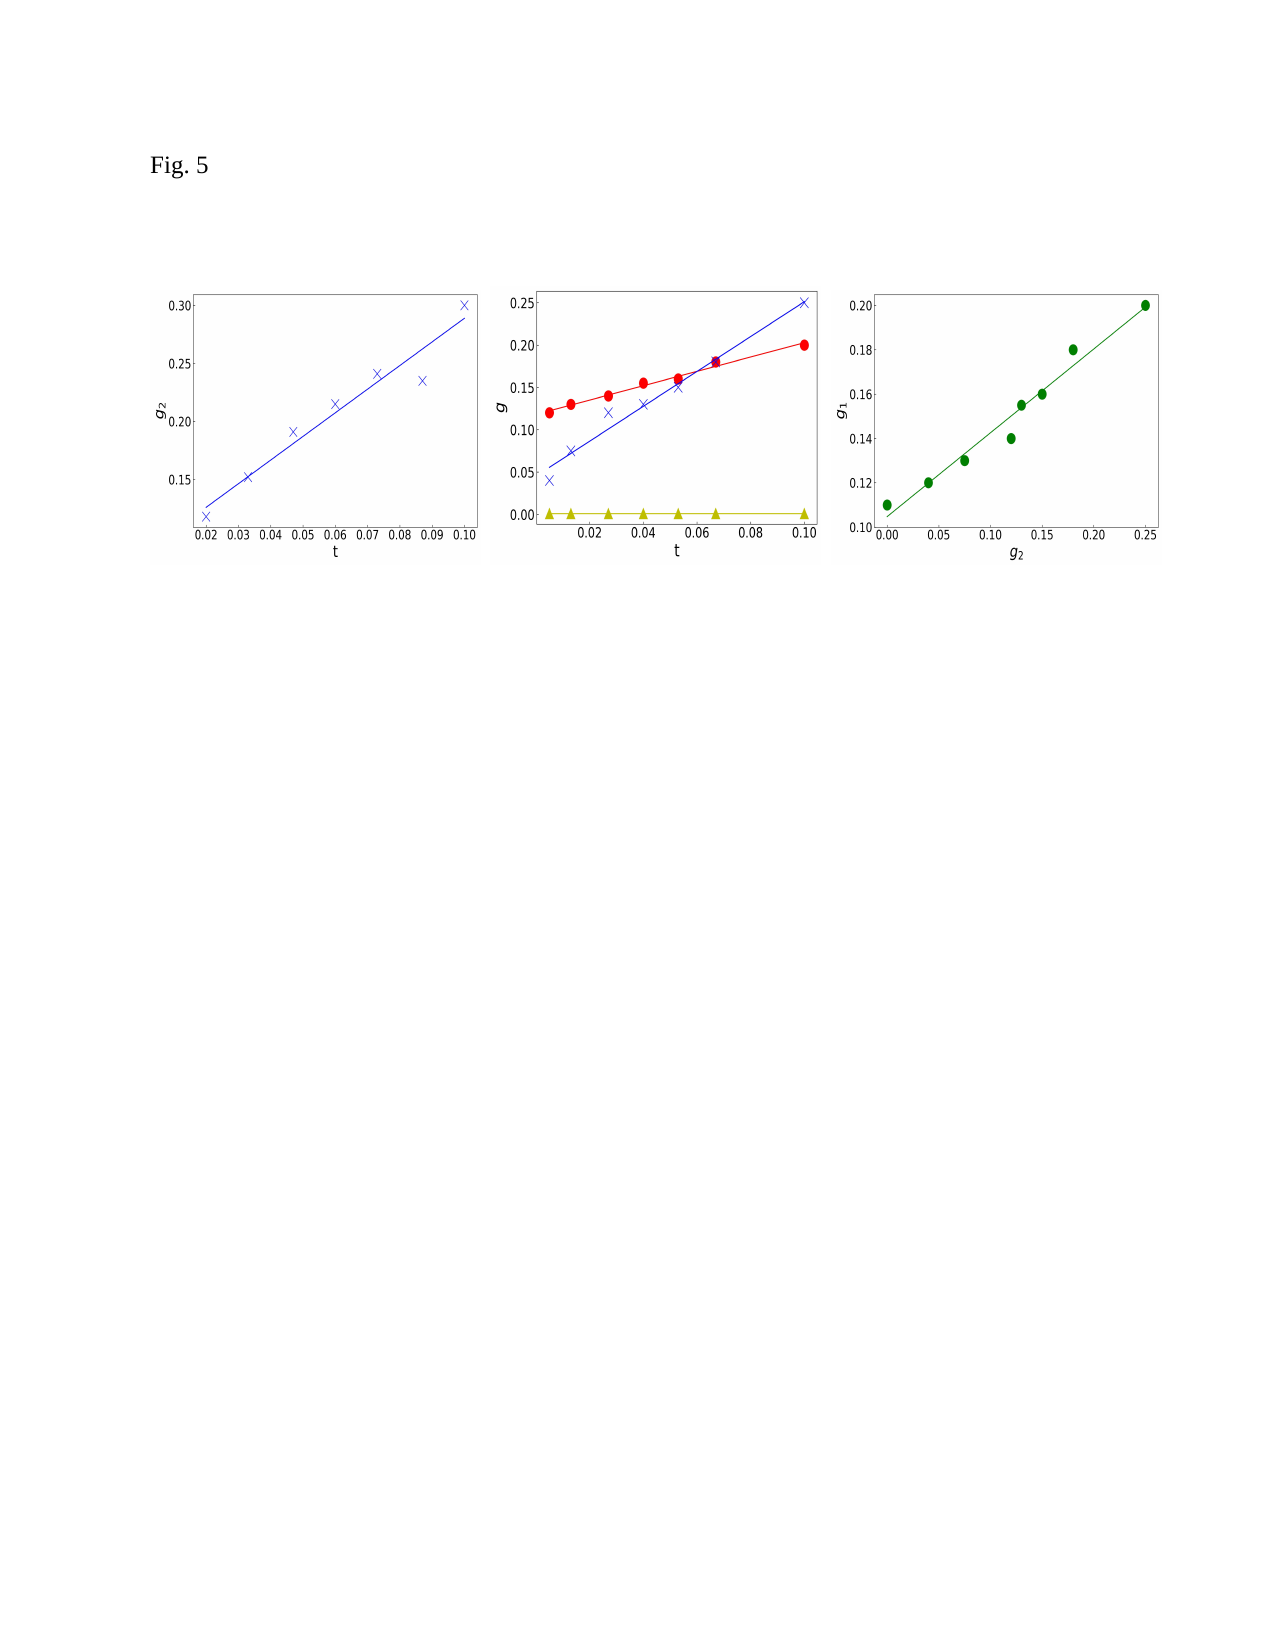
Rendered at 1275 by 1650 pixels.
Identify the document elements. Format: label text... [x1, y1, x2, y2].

picture [150, 290, 481, 565]
picture [490, 286, 821, 565]
text Fig. 5 [150, 150, 1125, 179]
picture [831, 290, 1162, 565]
